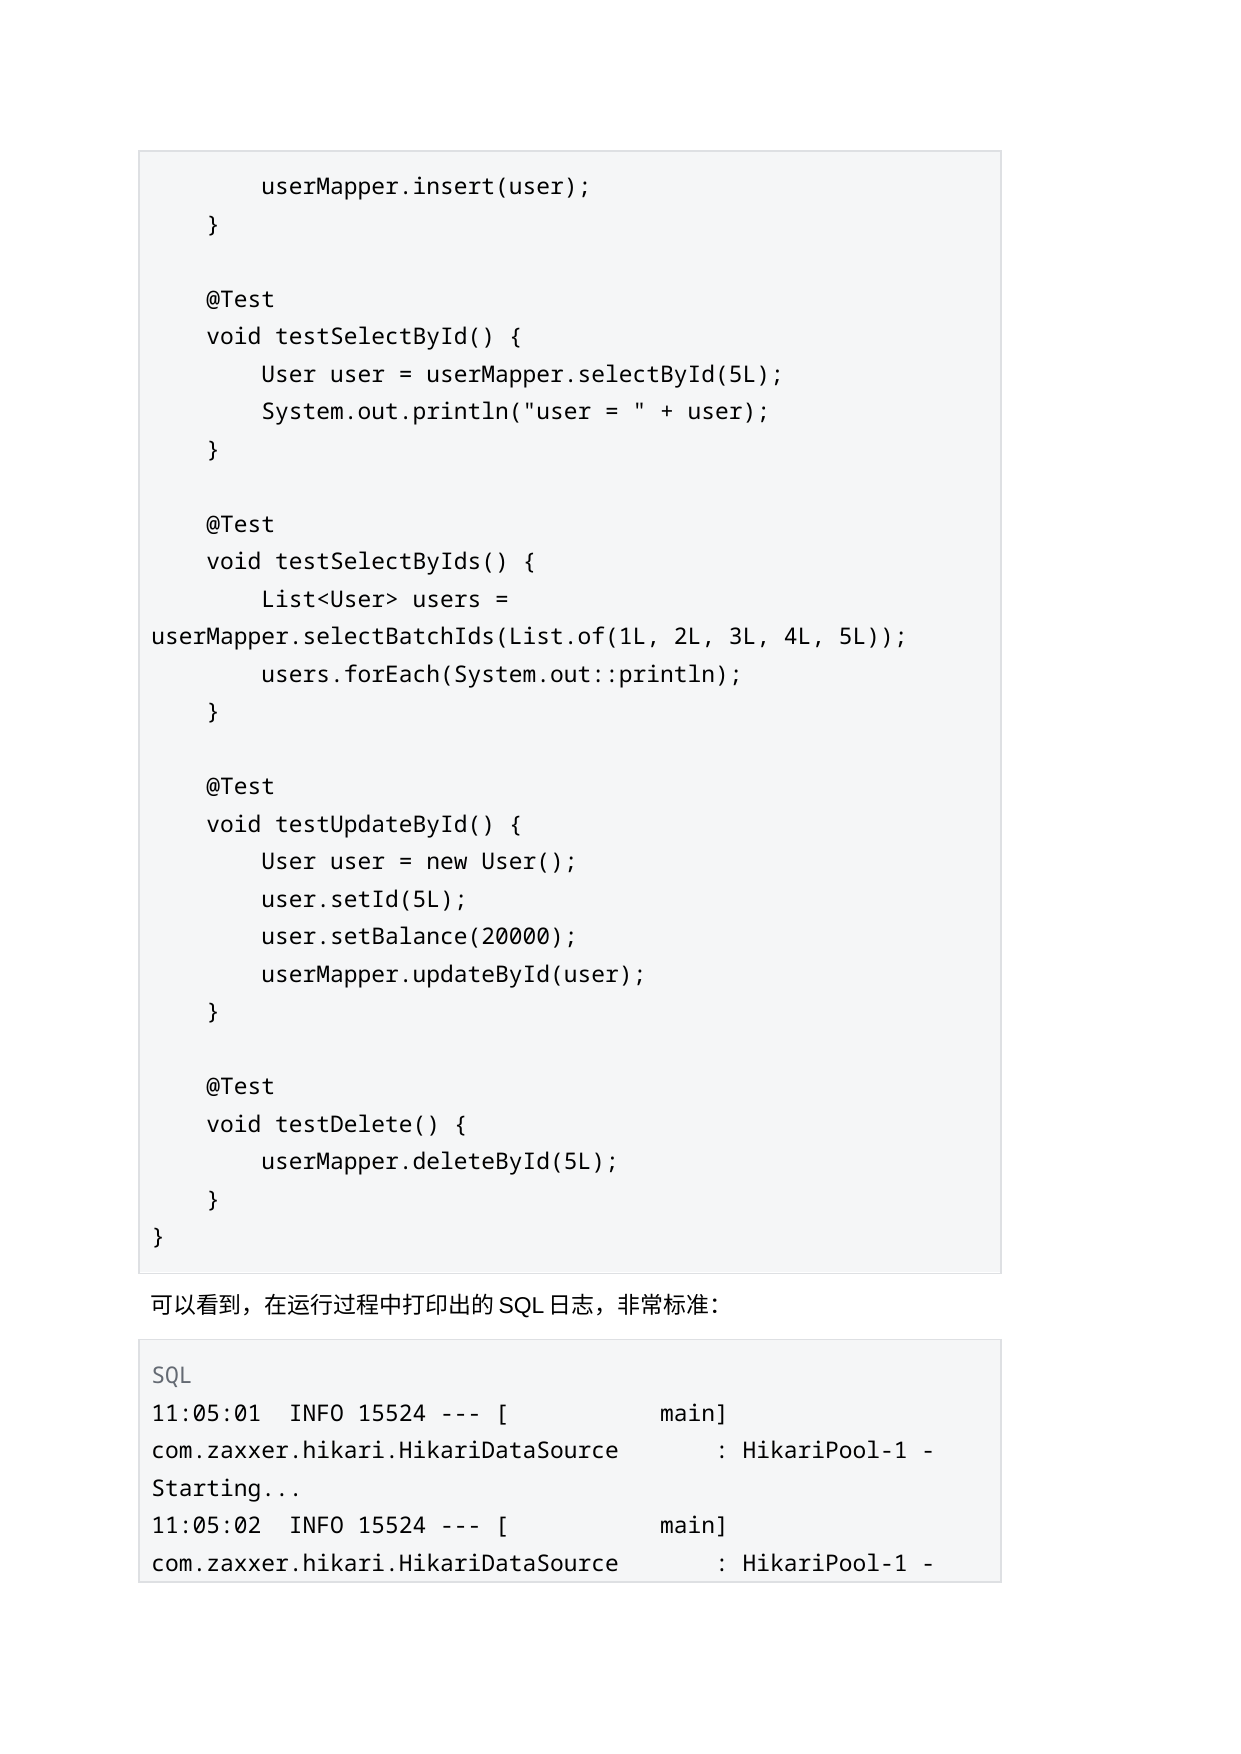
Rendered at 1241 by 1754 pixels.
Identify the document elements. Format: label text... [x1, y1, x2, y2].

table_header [140, 1340, 1000, 1581]
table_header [140, 152, 1000, 1272]
text 可以看到，在运行过程中打印出的SQL日志，非常标准： [150, 1286, 1090, 1320]
